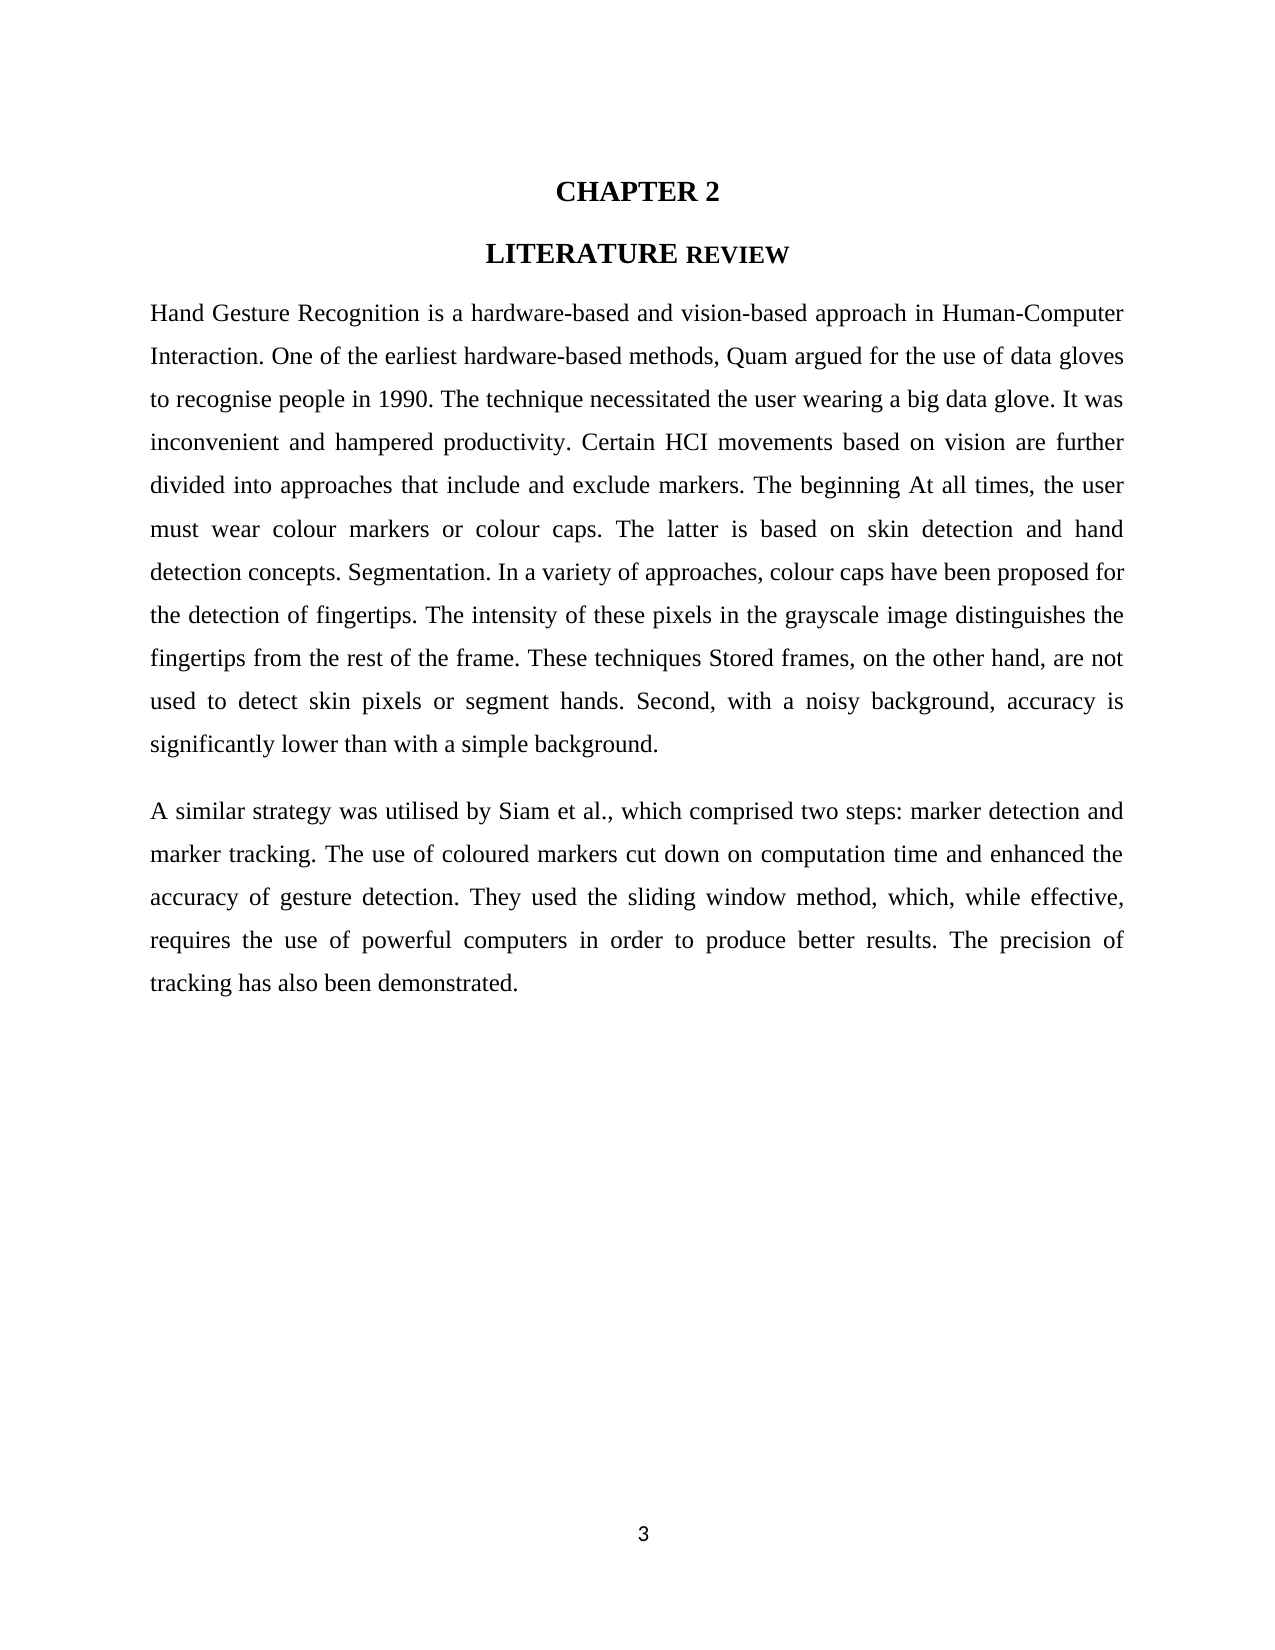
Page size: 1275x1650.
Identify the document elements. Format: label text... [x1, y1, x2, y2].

text CHAPTER 2 [150, 174, 1125, 207]
text A similar strategy was utilised by Siam et al., which comprised two steps: marker detection and marker tracking. The use of coloured markers cut down on computation time and enhanced the accuracy of gesture detection. They used the sliding window method, which, while effective, requires the use of powerful computers in order to produce better results. The precision of tracking has also been demonstrated. [150, 796, 1125, 997]
text LITERATURE REVIEW [150, 236, 1125, 269]
text Hand Gesture Recognition is a hardware-based and vision-based approach in Human-Computer Interaction. One of the earliest hardware-based methods, Quam argued for the use of data gloves to recognise people in 1990. The technique necessitated the user wearing a big data glove. It was inconvenient and hampered productivity. Certain HCI movements based on vision are further divided into approaches that include and exclude markers. The beginning At all times, the user must wear colour markers or colour caps. The latter is based on skin detection and hand detection concepts. Segmentation. In a variety of approaches, colour caps have been proposed for the detection of fingertips. The intensity of these pixels in the grayscale image distinguishes the fingertips from the rest of the frame. These techniques Stored frames, on the other hand, are not used to detect skin pixels or segment hands. Second, with a noisy background, accuracy is significantly lower than with a simple background. [150, 298, 1125, 758]
